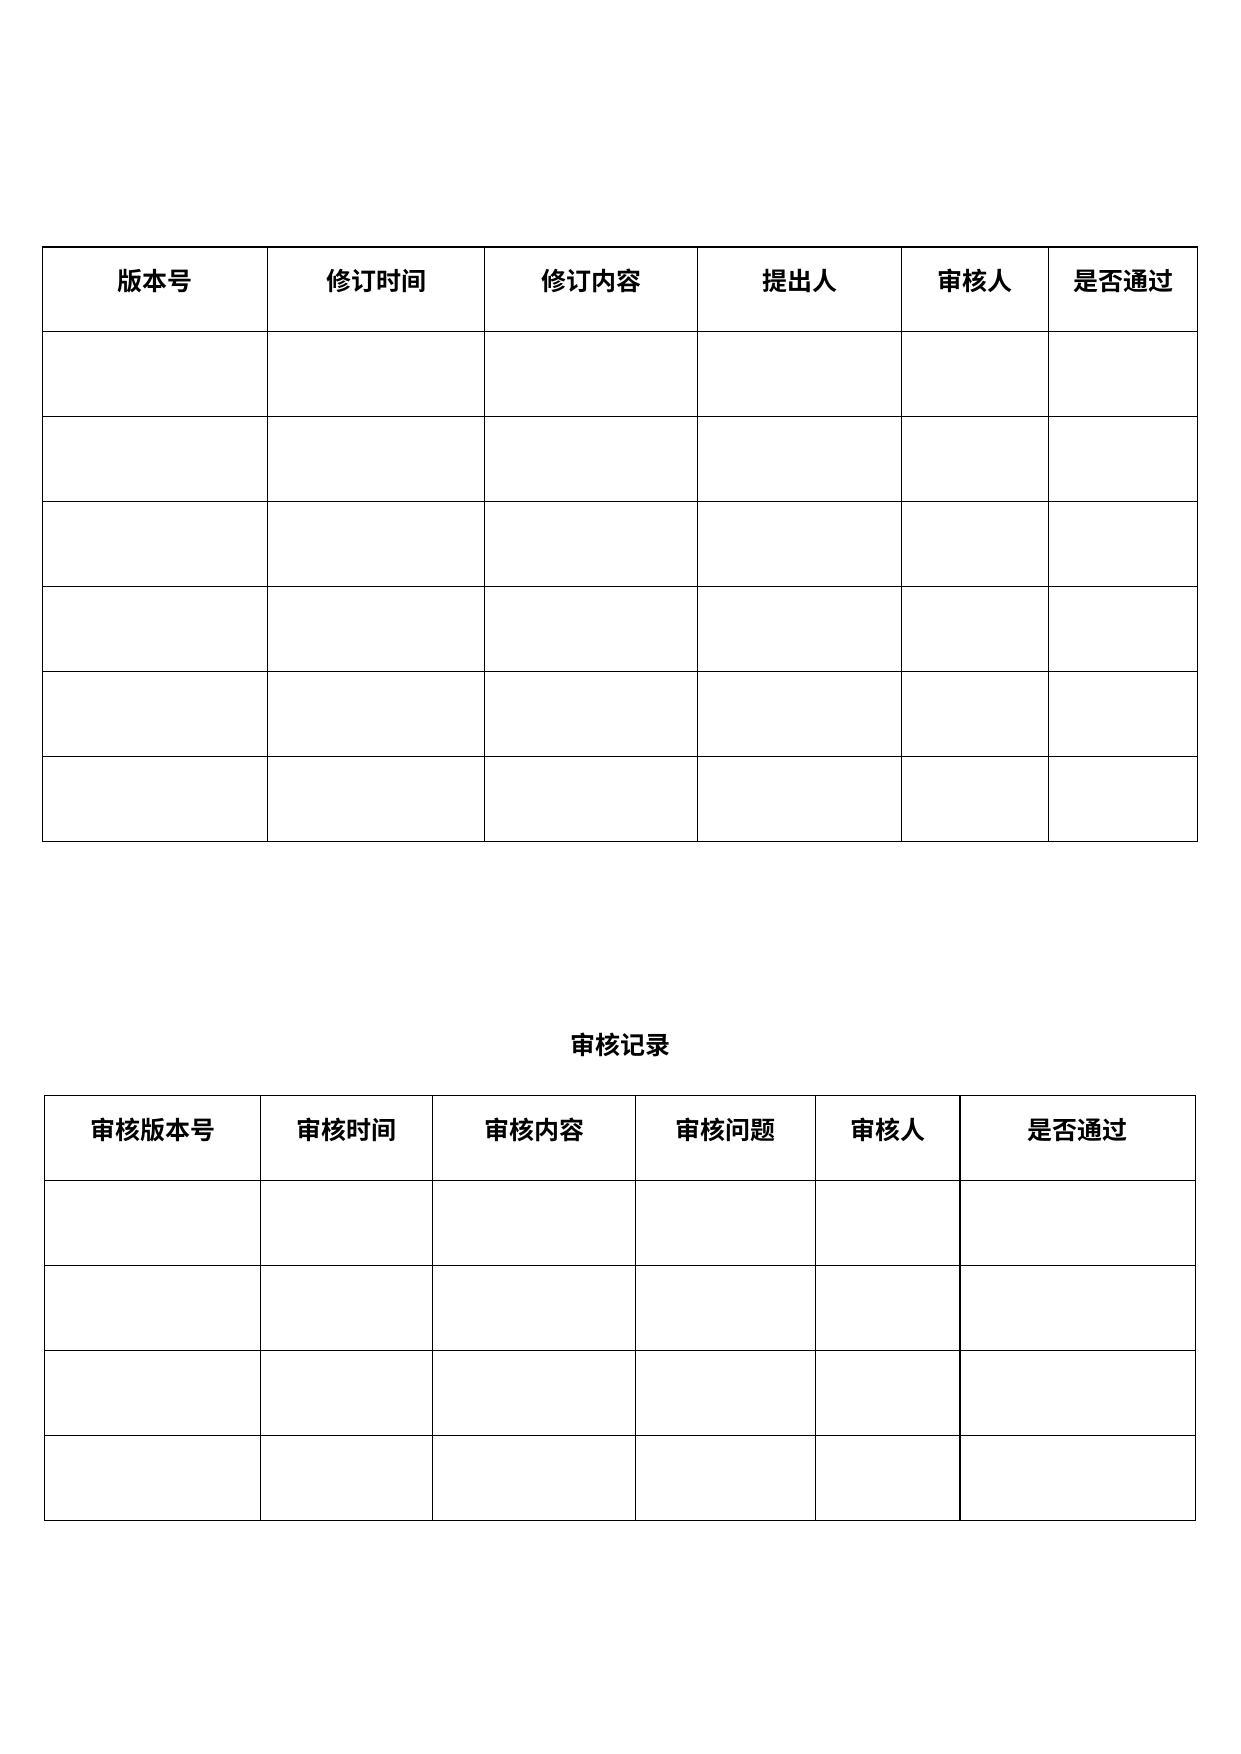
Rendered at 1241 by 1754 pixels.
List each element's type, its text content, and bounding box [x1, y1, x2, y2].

table_cell [268, 587, 484, 671]
table_cell [45, 1266, 260, 1350]
table_cell [902, 672, 1048, 756]
table_cell [268, 417, 484, 501]
table_cell [961, 1181, 1195, 1265]
table_cell [1049, 332, 1197, 416]
table_cell [268, 332, 484, 416]
text 审核记录 [187, 1011, 1053, 1076]
table_cell [268, 502, 484, 586]
table_cell [816, 1181, 959, 1265]
table_cell [43, 332, 267, 416]
table_cell [1049, 417, 1197, 501]
table_header 审核人 [816, 1096, 959, 1180]
table_cell [485, 672, 697, 756]
table_cell [698, 502, 901, 586]
table_cell [961, 1266, 1195, 1350]
table_cell [485, 587, 697, 671]
table_cell [1049, 757, 1197, 841]
table_cell [43, 757, 267, 841]
table_cell [45, 1181, 260, 1265]
table_cell [433, 1436, 635, 1520]
table_cell [45, 1351, 260, 1435]
table_cell [43, 417, 267, 501]
table_cell [485, 332, 697, 416]
table_cell [485, 502, 697, 586]
table_cell [43, 502, 267, 586]
table_cell [268, 672, 484, 756]
table_cell [902, 502, 1048, 586]
table_cell [433, 1351, 635, 1435]
table_cell [261, 1351, 432, 1435]
table_cell [902, 587, 1048, 671]
table_cell [45, 1436, 260, 1520]
table_cell [261, 1181, 432, 1265]
table_header 审核版本号 [45, 1096, 260, 1180]
table_cell [268, 757, 484, 841]
table_cell [816, 1436, 959, 1520]
table_cell [485, 417, 697, 501]
table_cell [816, 1266, 959, 1350]
table_cell [816, 1351, 959, 1435]
table_cell [636, 1351, 815, 1435]
table_cell [43, 587, 267, 671]
table_cell [1049, 587, 1197, 671]
table_header 版本号 [43, 248, 267, 331]
table_cell [636, 1181, 815, 1265]
table_cell [636, 1266, 815, 1350]
table_header 审核内容 [433, 1096, 635, 1180]
table_header 是否通过 [1049, 248, 1197, 331]
table_header 提出人 [698, 248, 901, 331]
table_header 修订内容 [485, 248, 697, 331]
table_cell [961, 1436, 1195, 1520]
table_cell [698, 587, 901, 671]
table_cell [261, 1266, 432, 1350]
table_cell [698, 332, 901, 416]
table_header 是否通过 [961, 1096, 1195, 1180]
table_cell [1049, 502, 1197, 586]
table_cell [261, 1436, 432, 1520]
table_cell [902, 332, 1048, 416]
table_cell [698, 417, 901, 501]
table_header 审核问题 [636, 1096, 815, 1180]
table_header 修订时间 [268, 248, 484, 331]
table_cell [902, 417, 1048, 501]
table_cell [698, 672, 901, 756]
table_cell [433, 1181, 635, 1265]
table_cell [1049, 672, 1197, 756]
table_cell [902, 757, 1048, 841]
table_cell [698, 757, 901, 841]
table_cell [636, 1436, 815, 1520]
table_cell [961, 1351, 1195, 1435]
table_header 审核时间 [261, 1096, 432, 1180]
table_cell [433, 1266, 635, 1350]
table_header 审核人 [902, 248, 1048, 331]
table_cell [485, 757, 697, 841]
table_cell [43, 672, 267, 756]
